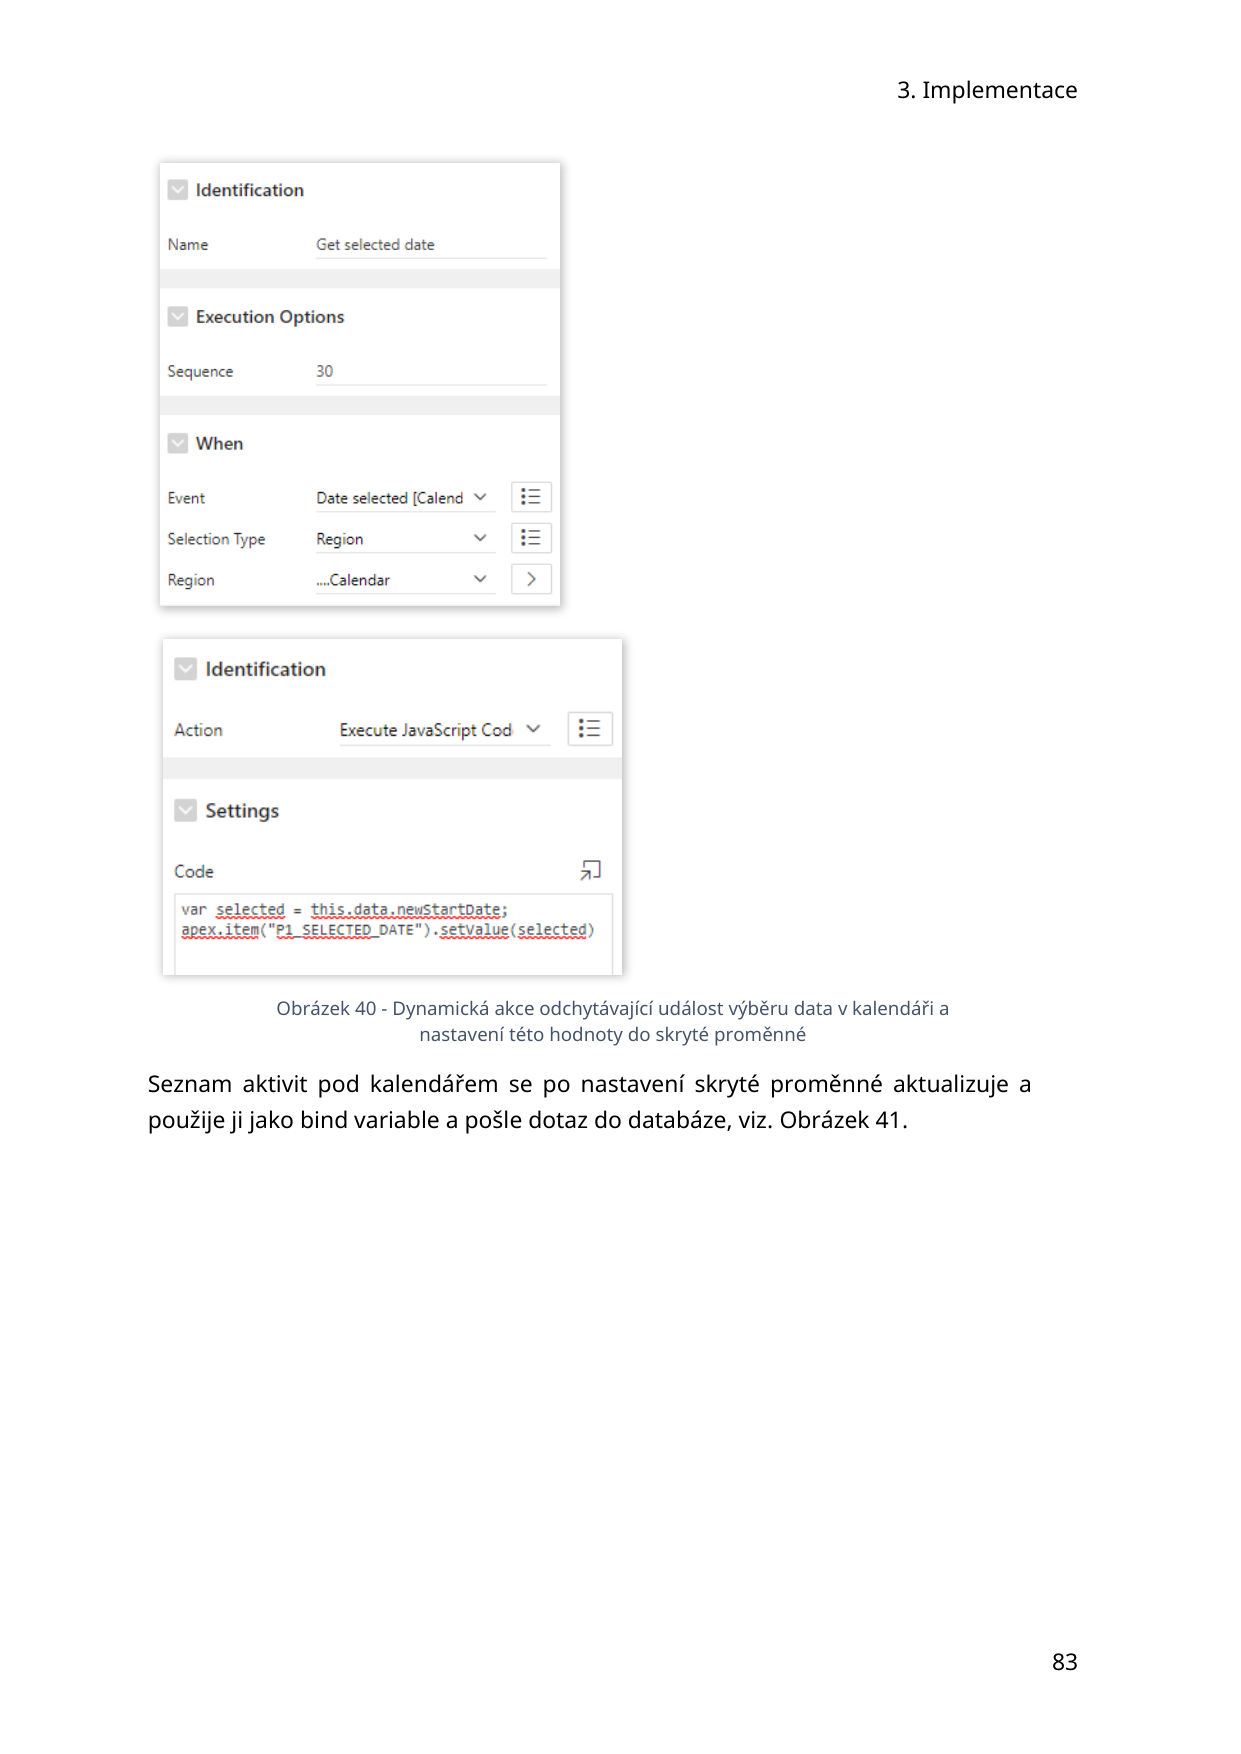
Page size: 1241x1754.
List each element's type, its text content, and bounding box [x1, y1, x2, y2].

picture [163, 639, 622, 975]
picture [160, 163, 560, 606]
text Obrázek 40 - Dynamická akce odchytávající událost výběru data v kalendáři a nastavení této hodnoty do skryté proměnné [254, 996, 972, 1047]
text Seznam aktivit pod kalendářem se po nastavení skryté proměnné aktualizuje a použije ji jako bind variable a pošle dotaz do databáze, viz. Obrázek 41. [148, 1068, 1033, 1135]
